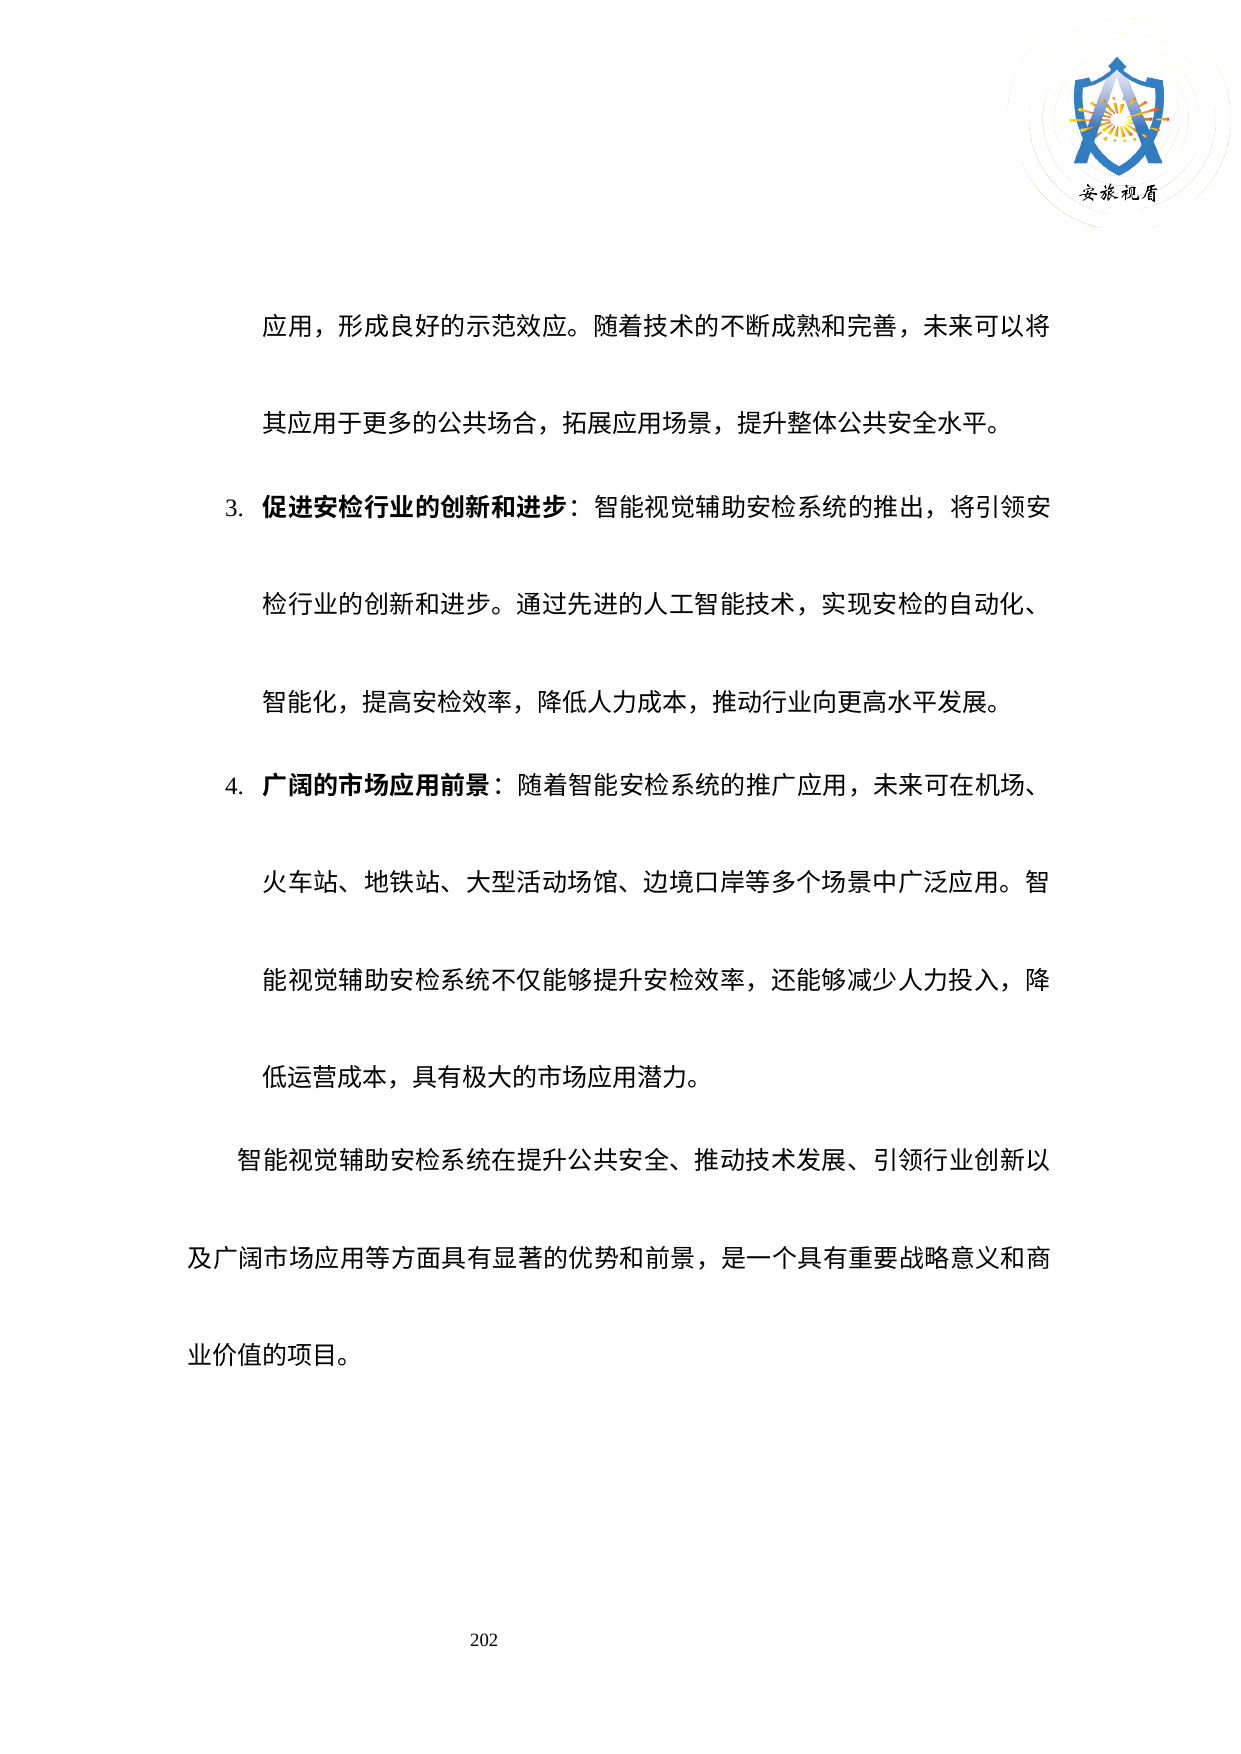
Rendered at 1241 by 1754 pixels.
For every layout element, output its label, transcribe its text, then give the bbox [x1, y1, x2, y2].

list 广阔的市场应用前景：随着智能安检系统的推广应用，未来可在机场、火车站、地铁站、大型活动场馆、边境口岸等多个场景中广泛应用。智能视觉辅助安检系统不仅能够提升安检效率，还能够减少人力投入，降低运营成本，具有极大的市场应用潜力。 [225, 751, 1053, 1108]
text 智能视觉辅助安检系统在提升公共安全、推动技术发展、引领行业创新以及广阔市场应用等方面具有显著的优势和前景，是一个具有重要战略意义和商业价值的项目。 [187, 1126, 1053, 1386]
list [225, 162, 1053, 454]
picture [1007, 4, 1231, 228]
list 促进安检行业的创新和进步：智能视觉辅助安检系统的推出，将引领安检行业的创新和进步。通过先进的人工智能技术，实现安检的自动化、智能化，提高安检效率，降低人力成本，推动行业向更高水平发展。 [225, 473, 1053, 733]
